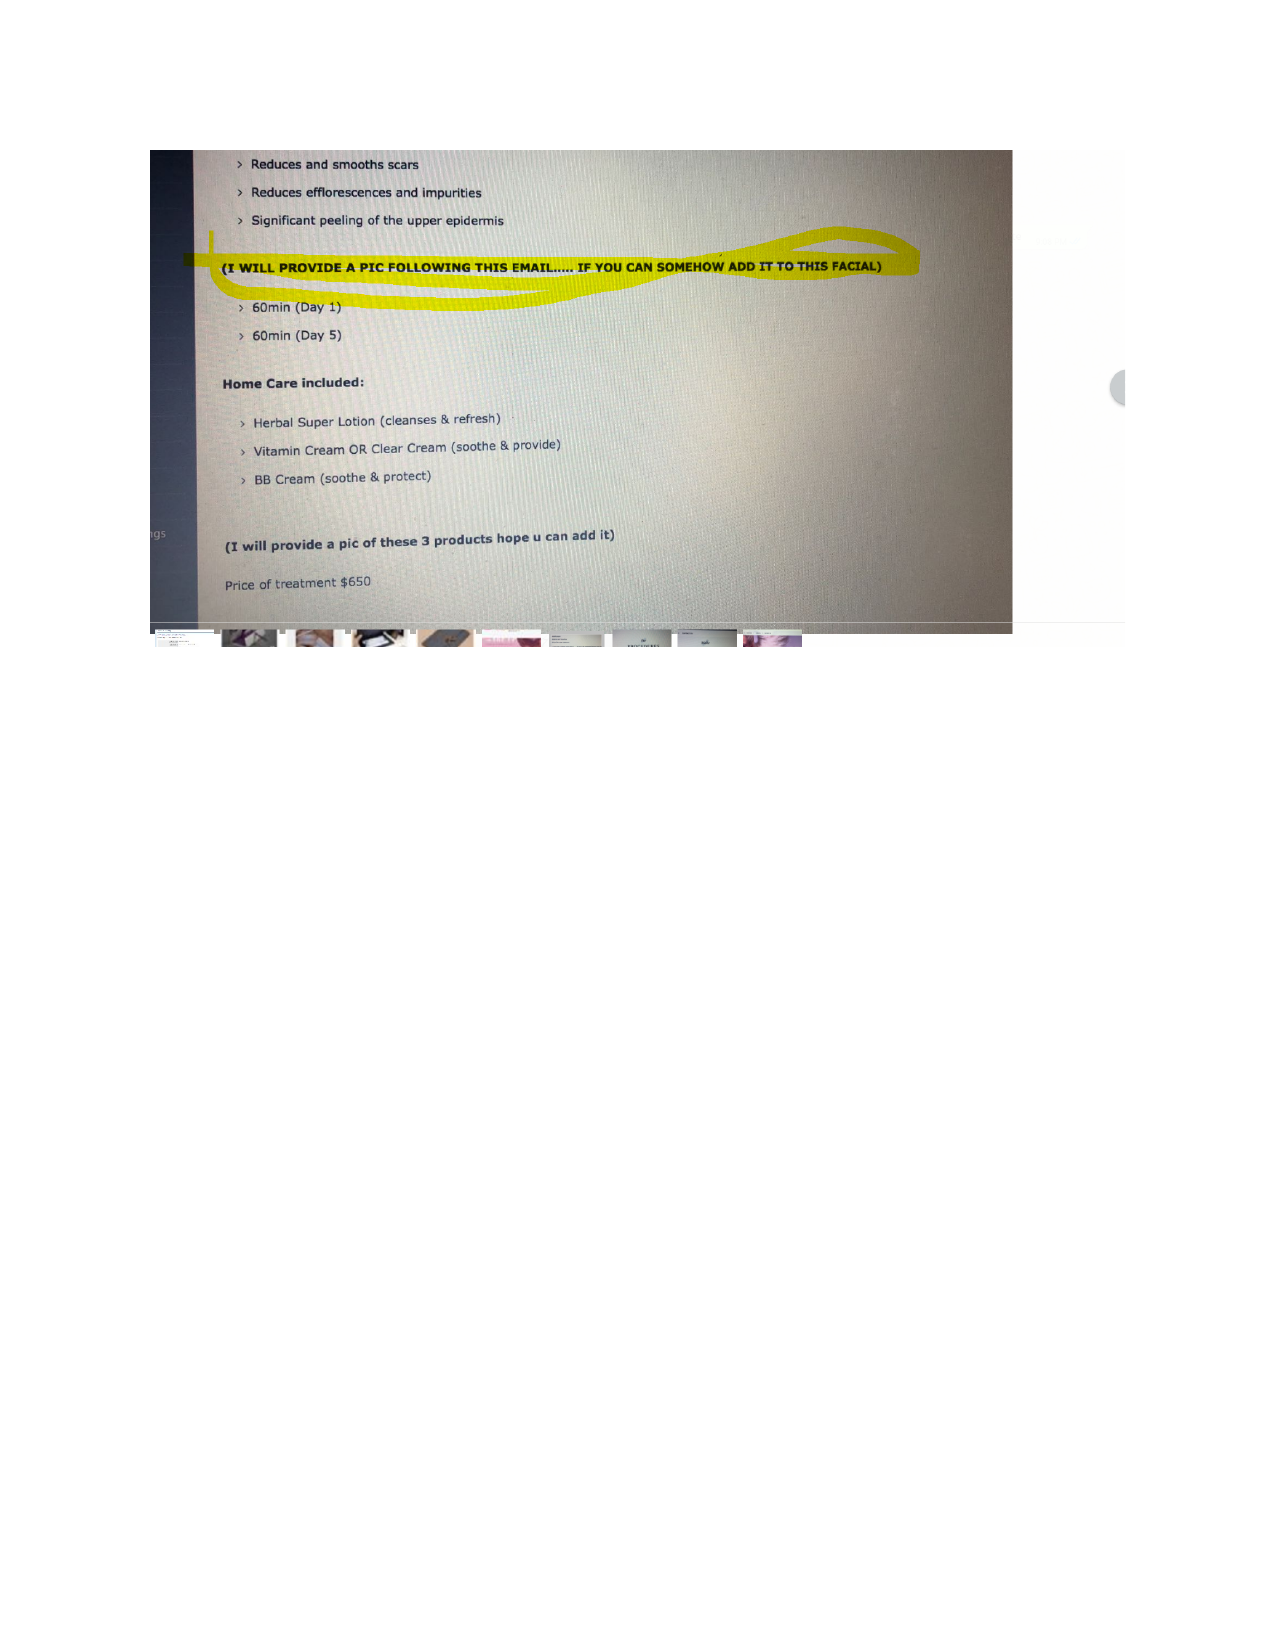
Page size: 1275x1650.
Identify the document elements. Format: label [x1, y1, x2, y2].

picture [150, 150, 1125, 647]
